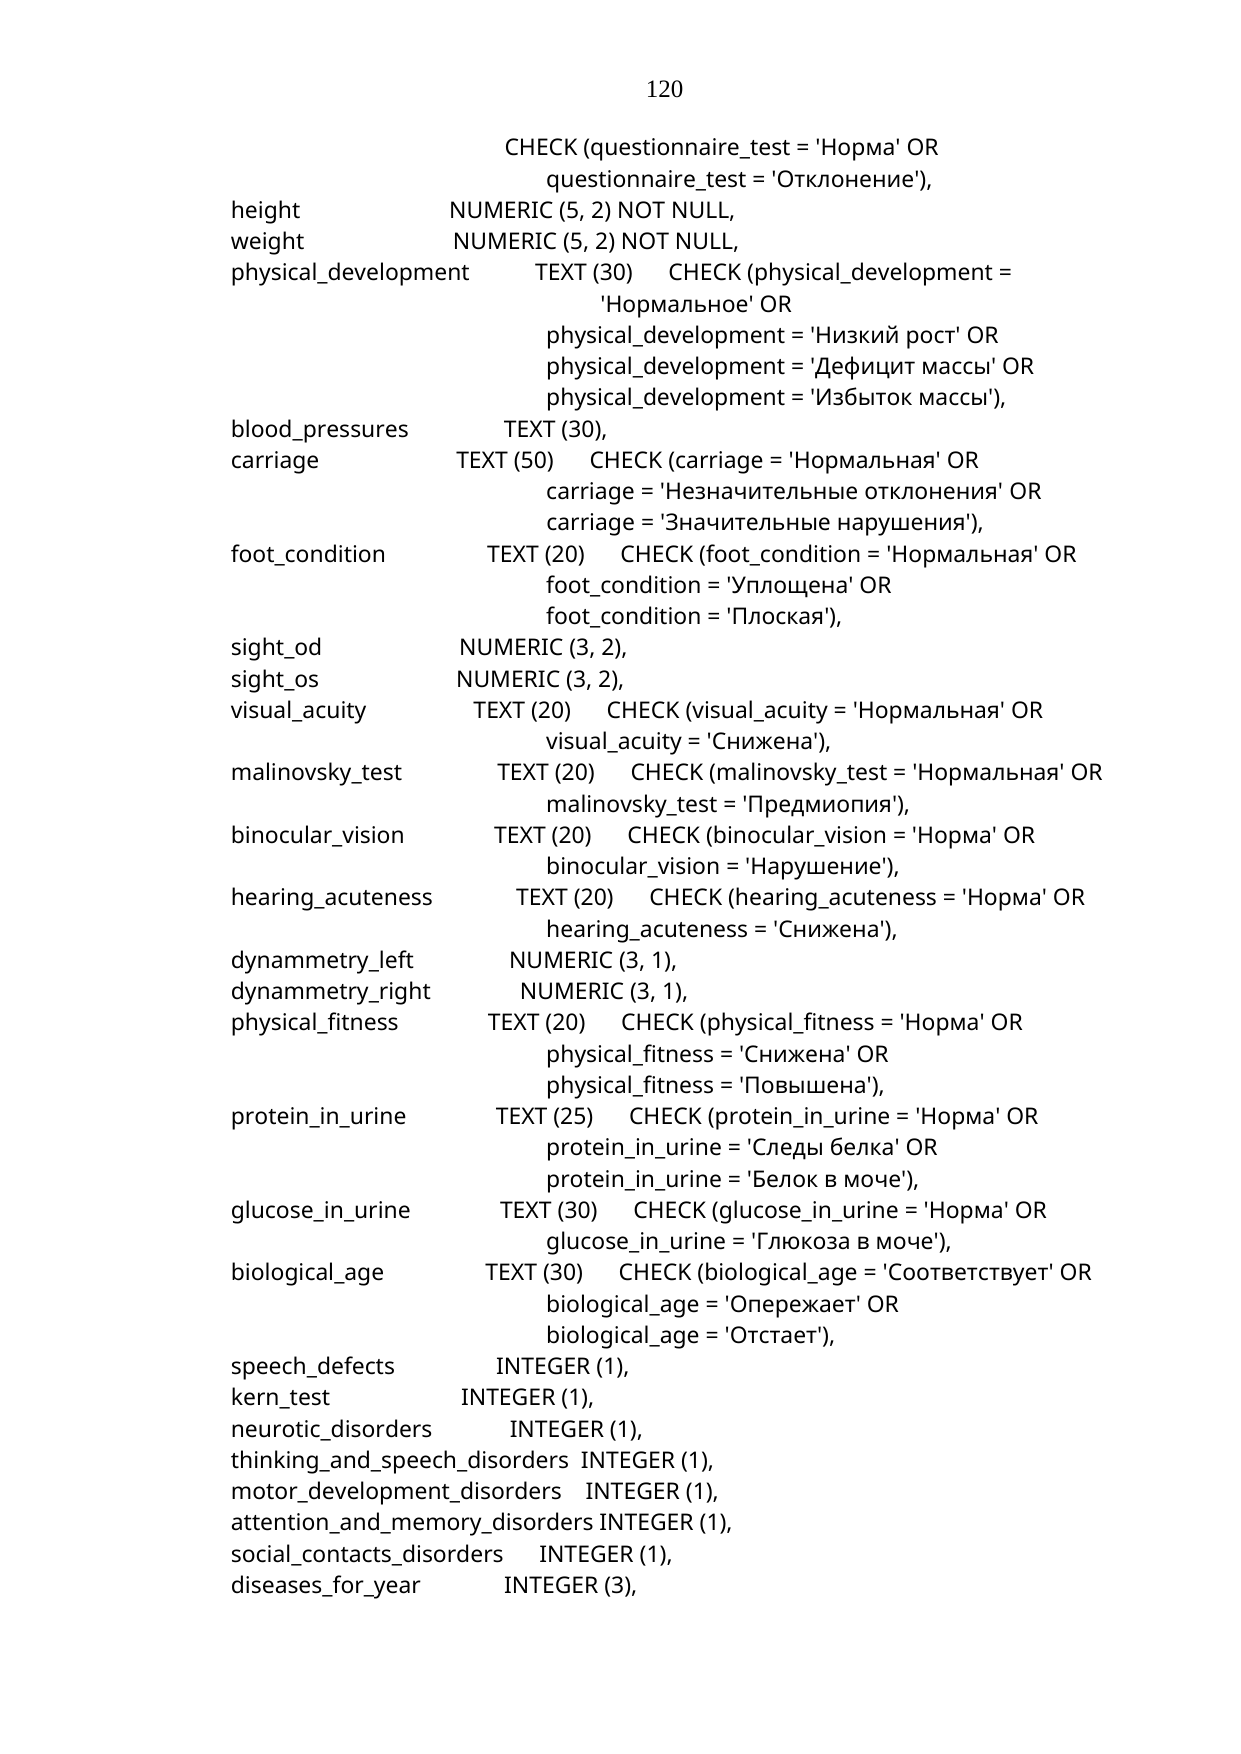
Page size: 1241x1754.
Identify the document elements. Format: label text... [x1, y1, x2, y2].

text hearing_acuteness TEXT (20) CHECK (hearing_acuteness = 'Норма' OR [207, 881, 1152, 913]
text questionnaire_test = 'Отклонение'), [207, 163, 1152, 194]
text speech_defects INTEGER (1), [207, 1350, 1152, 1381]
text physical_development TEXT (30) CHECK (physical_development = 'Нормальное' OR [207, 256, 1152, 319]
text malinovsky_test = 'Предмиопия'), [207, 788, 1152, 819]
text sight_os NUMERIC (3, 2), [207, 663, 1152, 694]
text weight NUMERIC (5, 2) NOT NULL, [207, 225, 1152, 256]
text glucose_in_urine = 'Глюкоза в моче'), [207, 1225, 1152, 1256]
text protein_in_urine = 'Следы белка' OR [207, 1131, 1152, 1163]
text physical_fitness TEXT (20) CHECK (physical_fitness = 'Норма' OR [207, 1006, 1152, 1038]
text foot_condition TEXT (20) CHECK (foot_condition = 'Нормальная' OR [207, 538, 1152, 569]
text dynammetry_right NUMERIC (3, 1), [207, 975, 1152, 1006]
text height NUMERIC (5, 2) NOT NULL, [207, 194, 1152, 225]
text visual_acuity = 'Снижена'), [207, 725, 1152, 756]
text carriage TEXT (50) CHECK (carriage = 'Нормальная' OR [207, 444, 1152, 475]
text physical_development = 'Избыток массы'), [207, 381, 1152, 413]
text binocular_vision = 'Нарушение'), [207, 850, 1152, 881]
text attention_and_memory_disorders INTEGER (1), [207, 1506, 1152, 1538]
text social_contacts_disorders INTEGER (1), [207, 1538, 1152, 1569]
text physical_development = 'Низкий рост' OR [207, 319, 1152, 350]
text protein_in_urine TEXT (25) CHECK (protein_in_urine = 'Норма' OR [207, 1100, 1152, 1131]
text carriage = 'Значительные нарушения'), [207, 506, 1152, 538]
text foot_condition = 'Плоская'), [207, 600, 1152, 631]
text protein_in_urine = 'Белок в моче'), [207, 1163, 1152, 1194]
text biological_age = 'Отстает'), [207, 1319, 1152, 1350]
text biological_age = 'Опережает' OR [207, 1288, 1152, 1319]
text visual_acuity TEXT (20) CHECK (visual_acuity = 'Нормальная' OR [207, 694, 1152, 725]
text diseases_for_year INTEGER (3), [207, 1569, 1152, 1600]
text glucose_in_urine TEXT (30) CHECK (glucose_in_urine = 'Норма' OR [207, 1194, 1152, 1225]
text foot_condition = 'Уплощена' OR [207, 569, 1152, 600]
text physical_development = 'Дефицит массы' OR [207, 350, 1152, 381]
text hearing_acuteness = 'Снижена'), [207, 913, 1152, 944]
text neurotic_disorders INTEGER (1), [207, 1413, 1152, 1444]
text dynammetry_left NUMERIC (3, 1), [207, 944, 1152, 975]
text sight_od NUMERIC (3, 2), [207, 631, 1152, 663]
text biological_age TEXT (30) CHECK (biological_age = 'Соответствует' OR [207, 1256, 1152, 1288]
text malinovsky_test TEXT (20) CHECK (malinovsky_test = 'Нормальная' OR [207, 756, 1152, 788]
text carriage = 'Незначительные отклонения' OR [207, 475, 1152, 506]
text CHECK (questionnaire_test = 'Норма' OR [207, 131, 1152, 163]
text blood_pressures TEXT (30), [207, 413, 1152, 444]
text thinking_and_speech_disorders INTEGER (1), [207, 1444, 1152, 1475]
text binocular_vision TEXT (20) CHECK (binocular_vision = 'Норма' OR [207, 819, 1152, 850]
text physical_fitness = 'Снижена' OR [207, 1038, 1152, 1069]
text kern_test INTEGER (1), [207, 1381, 1152, 1413]
text motor_development_disorders INTEGER (1), [207, 1475, 1152, 1506]
text physical_fitness = 'Повышена'), [207, 1069, 1152, 1100]
